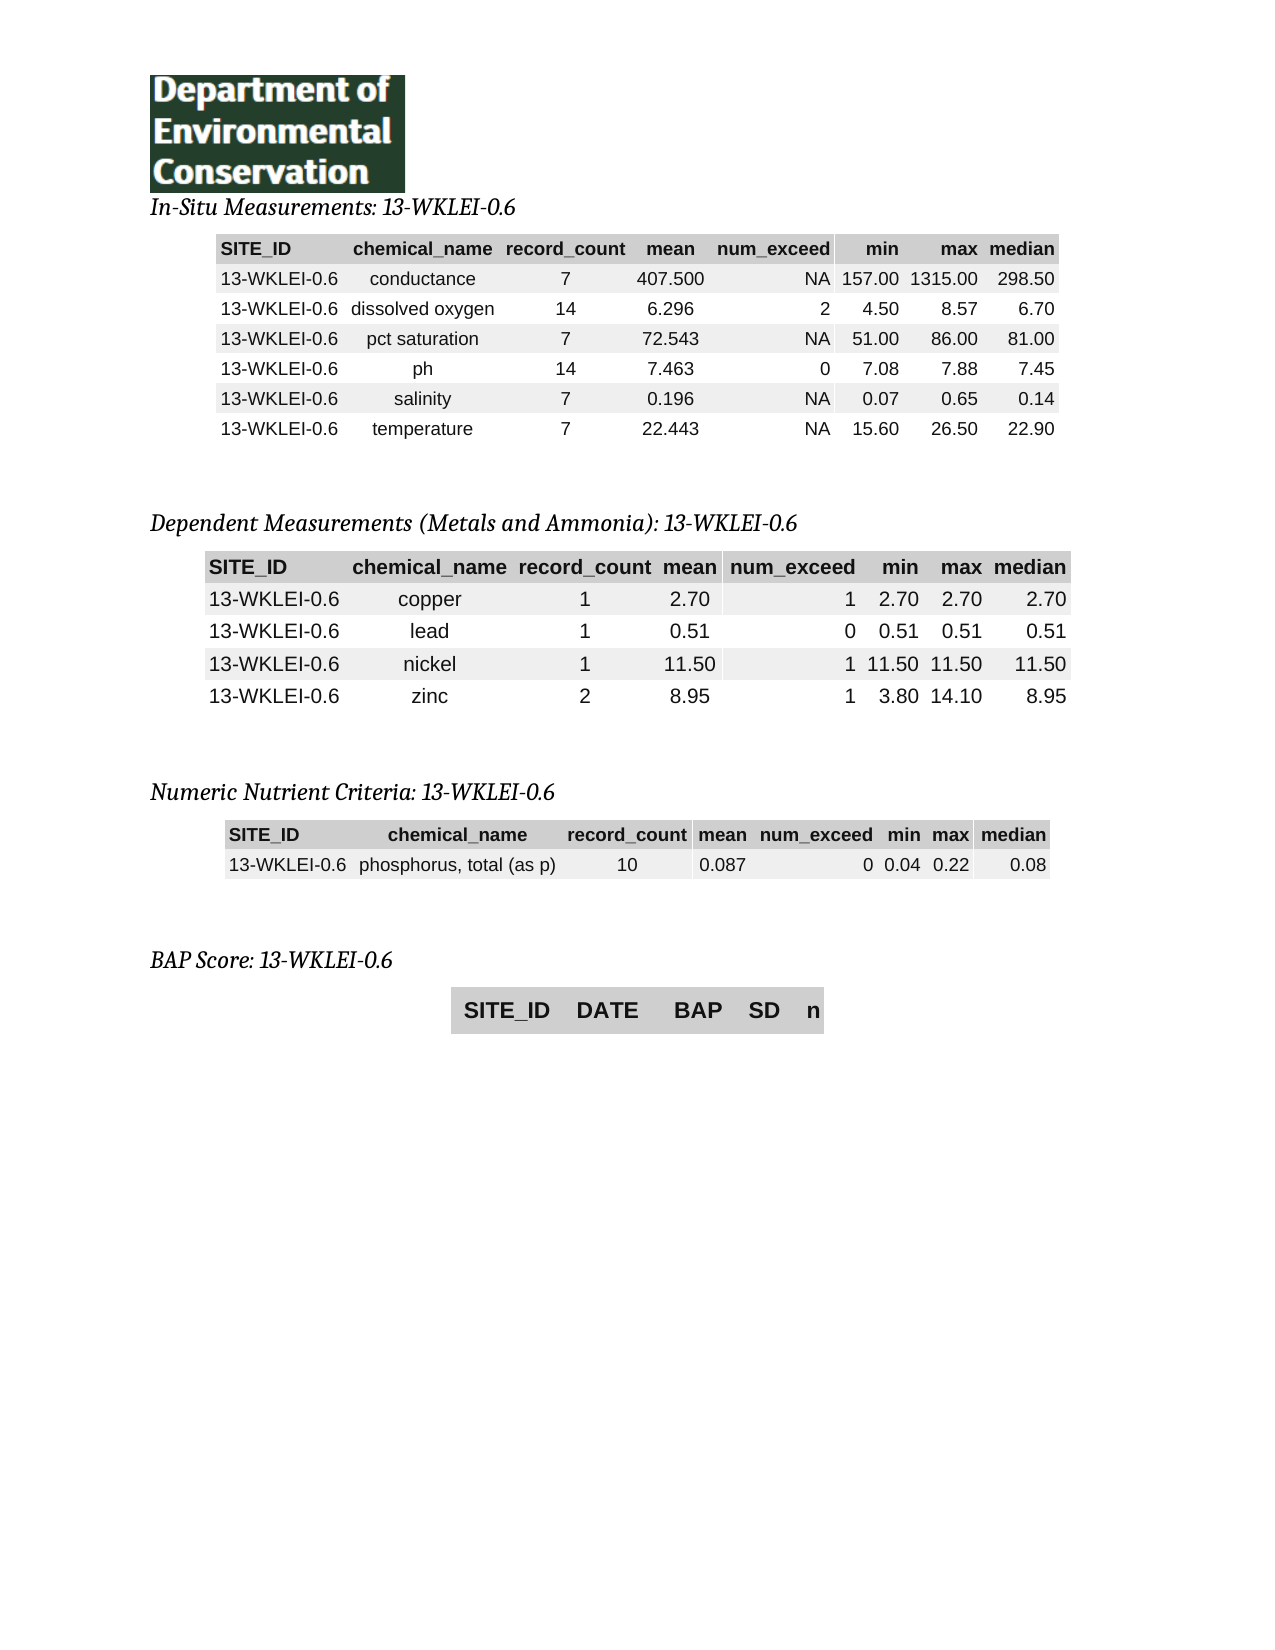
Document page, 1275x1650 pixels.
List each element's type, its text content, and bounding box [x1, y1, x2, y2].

text In-Situ Measurements: 13-WKLEI-0.6 [150, 192, 1125, 221]
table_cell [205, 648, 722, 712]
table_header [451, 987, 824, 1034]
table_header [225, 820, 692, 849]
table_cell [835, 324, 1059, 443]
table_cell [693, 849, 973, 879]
text Numeric Nutrient Criteria: 13-WKLEI-0.6 [150, 778, 1125, 807]
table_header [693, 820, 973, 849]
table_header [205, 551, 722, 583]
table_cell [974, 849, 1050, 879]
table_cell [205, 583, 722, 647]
text Dependent Measurements (Metals and Ammonia): 13-WKLEI-0.6 [150, 509, 1125, 538]
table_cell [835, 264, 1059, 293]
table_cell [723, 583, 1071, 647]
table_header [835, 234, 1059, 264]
picture [150, 75, 406, 193]
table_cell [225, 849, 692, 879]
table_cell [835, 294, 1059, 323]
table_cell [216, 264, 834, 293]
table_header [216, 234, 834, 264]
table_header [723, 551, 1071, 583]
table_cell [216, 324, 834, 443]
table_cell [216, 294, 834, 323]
text BAP Score: 13-WKLEI-0.6 [150, 946, 1125, 974]
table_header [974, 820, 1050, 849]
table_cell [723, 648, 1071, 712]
